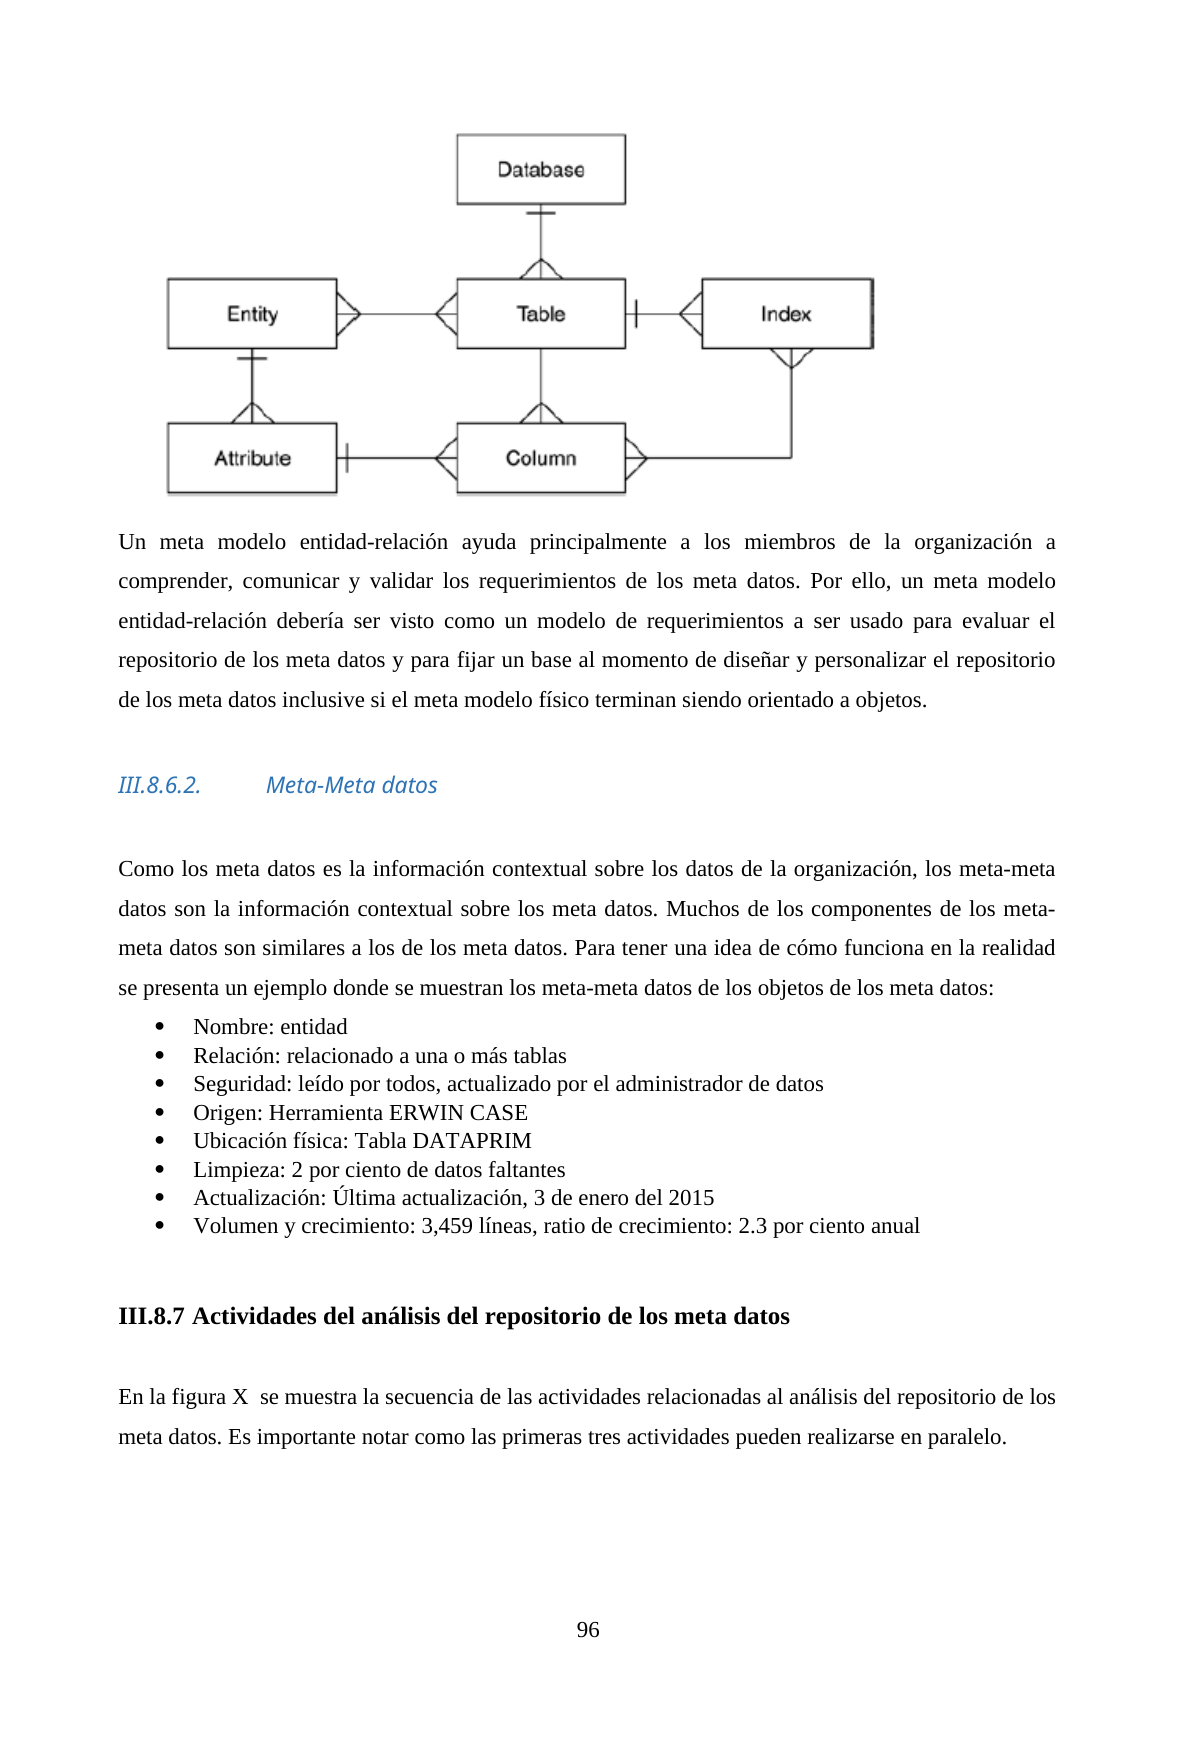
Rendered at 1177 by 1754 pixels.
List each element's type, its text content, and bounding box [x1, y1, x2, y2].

list Volumen y crecimiento: 3,459 líneas, ratio de crecimiento: 2.3 por ciento anual [156, 1212, 1058, 1239]
list Nombre: entidad [156, 1013, 1058, 1040]
text Como los meta datos es la información contextual sobre los datos de la organización, los meta-meta datos son la información contextual sobre los meta datos. Muchos de los componentes de los meta-meta datos son similares a los de los meta datos. Para tener una idea de cómo funciona en la realidad se presenta un ejemplo donde se muestran los meta-meta datos de los objetos de los meta datos: [118, 856, 1058, 1000]
list Limpieza: 2 por ciento de datos faltantes [156, 1156, 1058, 1182]
list Actualización: Última actualización, 3 de enero del 2015 [156, 1184, 1058, 1210]
subtitle Meta-Meta datos [118, 769, 1058, 800]
list Seguridad: leído por todos, actualizado por el administrador de datos [156, 1070, 1058, 1097]
text Un meta modelo entidad-relación ayuda principalmente a los miembros de la organización a comprender, comunicar y validar los requerimientos de los meta datos. Por ello, un meta modelo entidad-relación debería ser visto como un modelo de requerimientos a ser usado para evaluar el repositorio de los meta datos y para fijar un base al momento de diseñar y personalizar el repositorio de los meta datos inclusive si el meta modelo físico terminan siendo orientado a objetos. [118, 528, 1058, 712]
list Origen: Herramienta ERWIN CASE [156, 1099, 1058, 1125]
subtitle Actividades del análisis del repositorio de los meta datos [118, 1301, 1058, 1329]
list Relación: relacionado a una o más tablas [156, 1042, 1058, 1068]
text En la figura X se muestra la secuencia de las actividades relacionadas al análisis del repositorio de los meta datos. Es importante notar como las primeras tres actividades pueden realizarse en paralelo. [118, 1383, 1058, 1449]
list Ubicación física: Tabla DATAPRIM [156, 1127, 1058, 1153]
